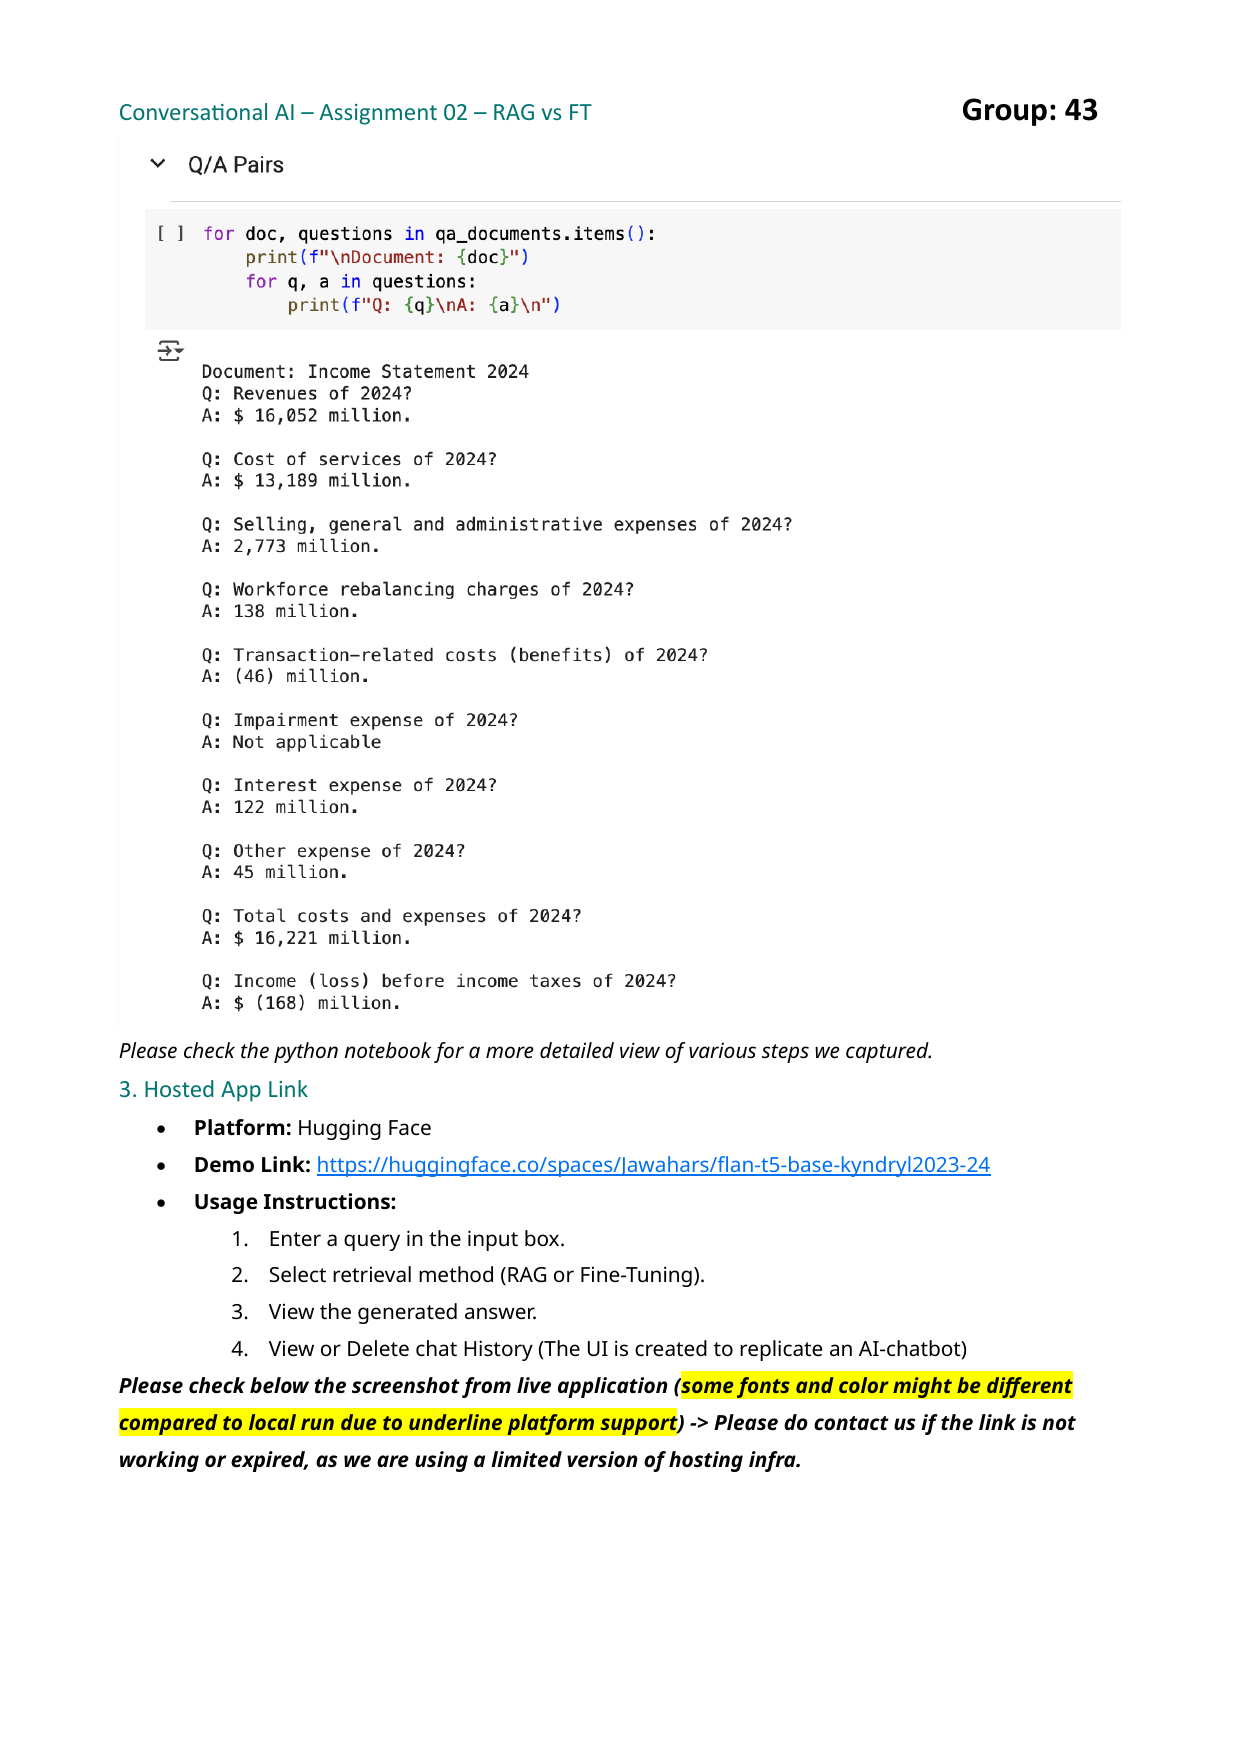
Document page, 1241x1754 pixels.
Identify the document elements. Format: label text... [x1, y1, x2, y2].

list Demo Link: https://huggingface.co/spaces/Jawahars/flan-t5-base-kyndryl2023-24 [156, 1150, 1121, 1178]
list Usage Instructions: [156, 1187, 1121, 1215]
list Platform: Hugging Face [156, 1113, 1121, 1141]
list Enter a query in the input box. [231, 1224, 1121, 1252]
text Please check below the screenshot from live application (some fonts and color might be different compared to local run due to underline platform support) -> Please do contact us if the link is not working or expired, as we are using a limited version of hosting infra. [119, 1371, 1121, 1510]
list View the generated answer. [231, 1297, 1121, 1326]
list View or Delete chat History (The UI is created to replicate an AI-chatbot) [231, 1334, 1121, 1363]
picture [118, 136, 1122, 1029]
text Please check the python notebook for a more detailed view of various steps we captured. [119, 1037, 1121, 1065]
list Select retrieval method (RAG or Fine-Tuning). [231, 1261, 1121, 1289]
subtitle 3. Hosted App Link [119, 1073, 1121, 1104]
